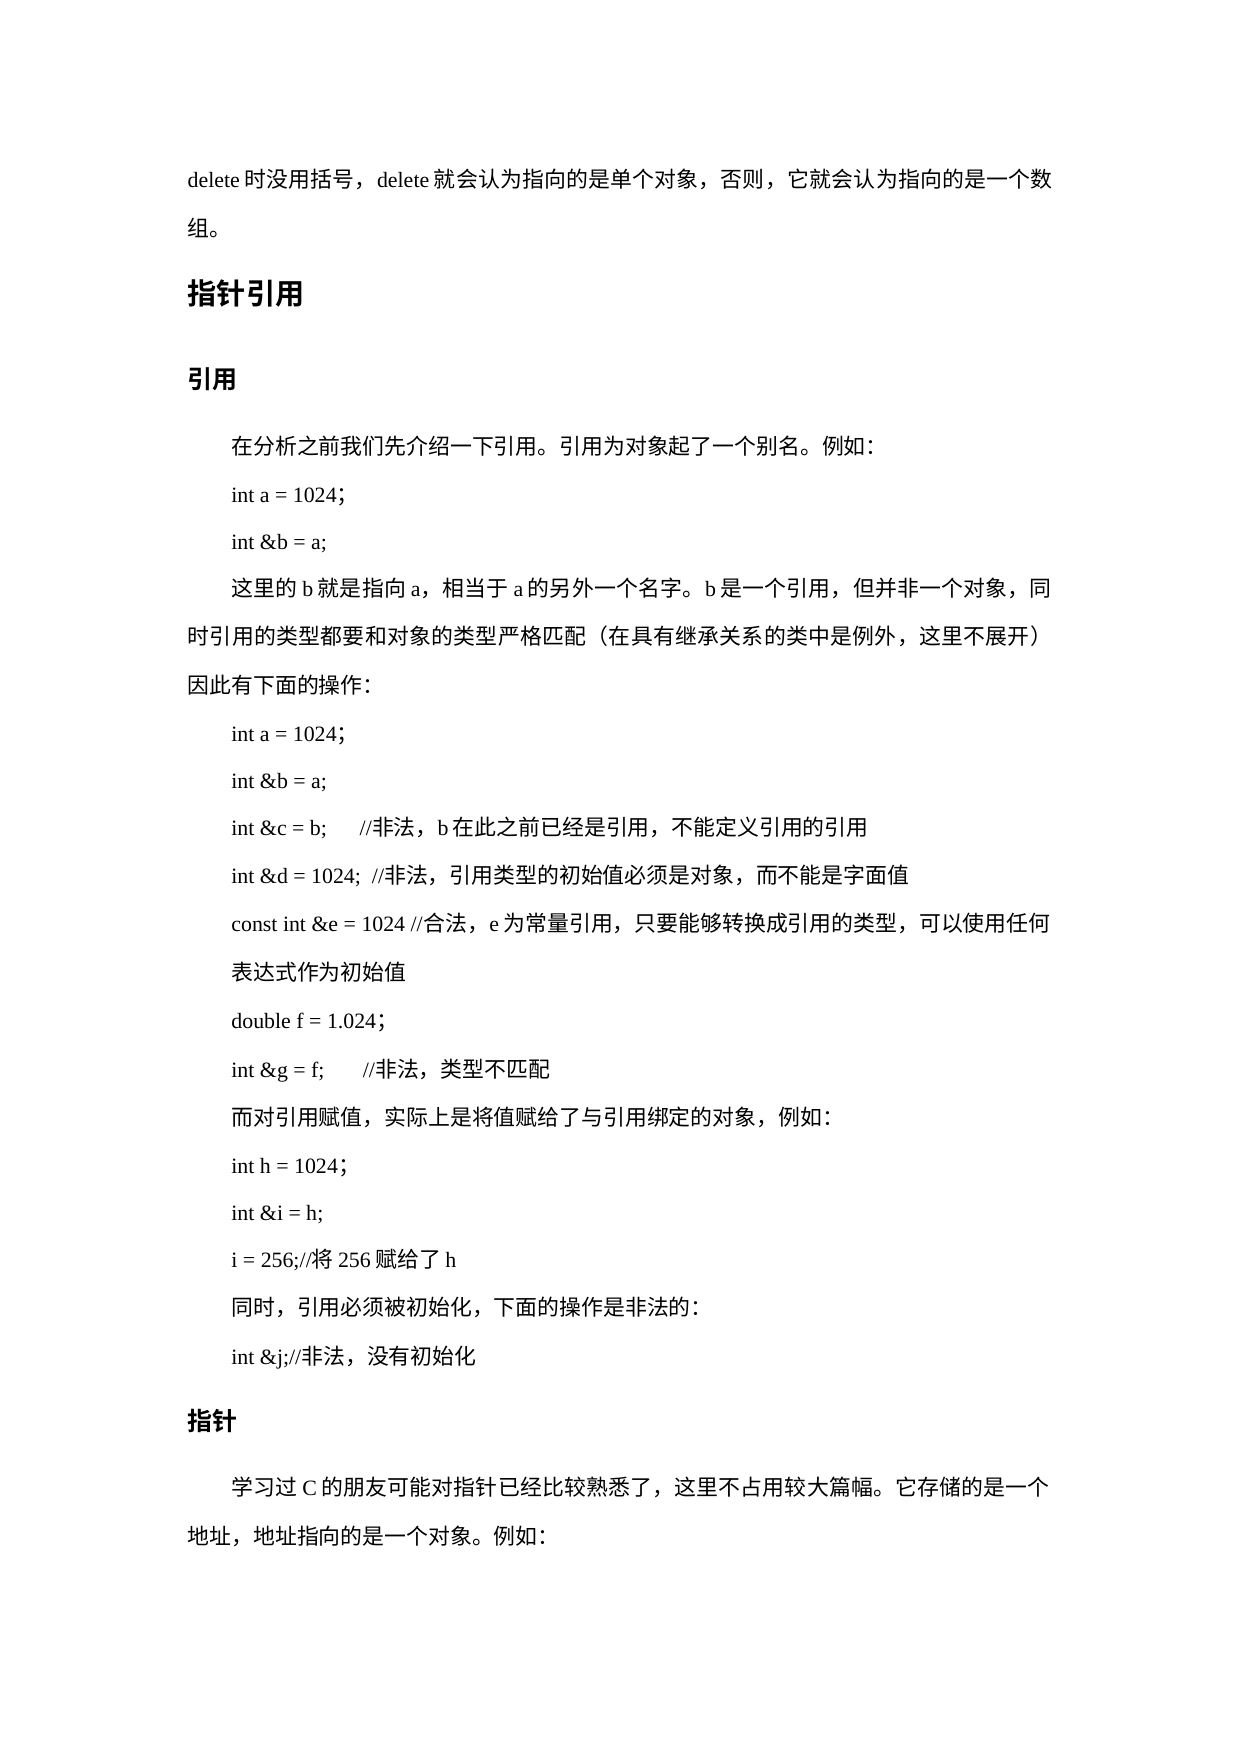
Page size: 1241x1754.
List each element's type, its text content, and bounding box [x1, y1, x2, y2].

text i = 256;//将256赋给了h [231, 1242, 1053, 1274]
text int &i = h; [231, 1196, 1053, 1229]
text int h = 1024； [231, 1148, 1053, 1181]
text int &c = b; //非法，b在此之前已经是引用，不能定义引用的引用 [231, 809, 1053, 842]
text int &b = a; [209, 525, 1053, 557]
subtitle 指针引用 [187, 259, 1053, 324]
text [187, 162, 1053, 243]
text 同时，引用必须被初始化，下面的操作是非法的： [187, 1290, 1053, 1322]
text int &j;//非法，没有初始化 [187, 1338, 1053, 1371]
text int &b = a; [231, 764, 1053, 797]
text 学习过C的朋友可能对指针已经比较熟悉了，这里不占用较大篇幅。它存储的是一个地址，地址指向的是一个对象。例如： [187, 1470, 1053, 1551]
text int a = 1024； [209, 477, 1053, 509]
text int &d = 1024; //非法，引用类型的初始值必须是对象，而不能是字面值 [231, 858, 1053, 890]
subtitle 指针 [187, 1387, 1053, 1452]
text double f = 1.024； [231, 1003, 1053, 1036]
text 这里的b就是指向a，相当于a的另外一个名字。b是一个引用，但并非一个对象，同时引用的类型都要和对象的类型严格匹配（在具有继承关系的类中是例外，这里不展开），因此有下面的操作： [187, 570, 1053, 700]
text int a = 1024； [231, 716, 1053, 748]
text 而对引用赋值，实际上是将值赋给了与引用绑定的对象，例如： [187, 1100, 1053, 1132]
text 在分析之前我们先介绍一下引用。引用为对象起了一个别名。例如： [187, 428, 1053, 461]
text const int &e = 1024 //合法，e为常量引用，只要能够转换成引用的类型，可以使用任何表达式作为初始值 [231, 906, 1053, 987]
subtitle 引用 [187, 345, 1053, 410]
text int &g = f; //非法，类型不匹配 [231, 1051, 1053, 1084]
